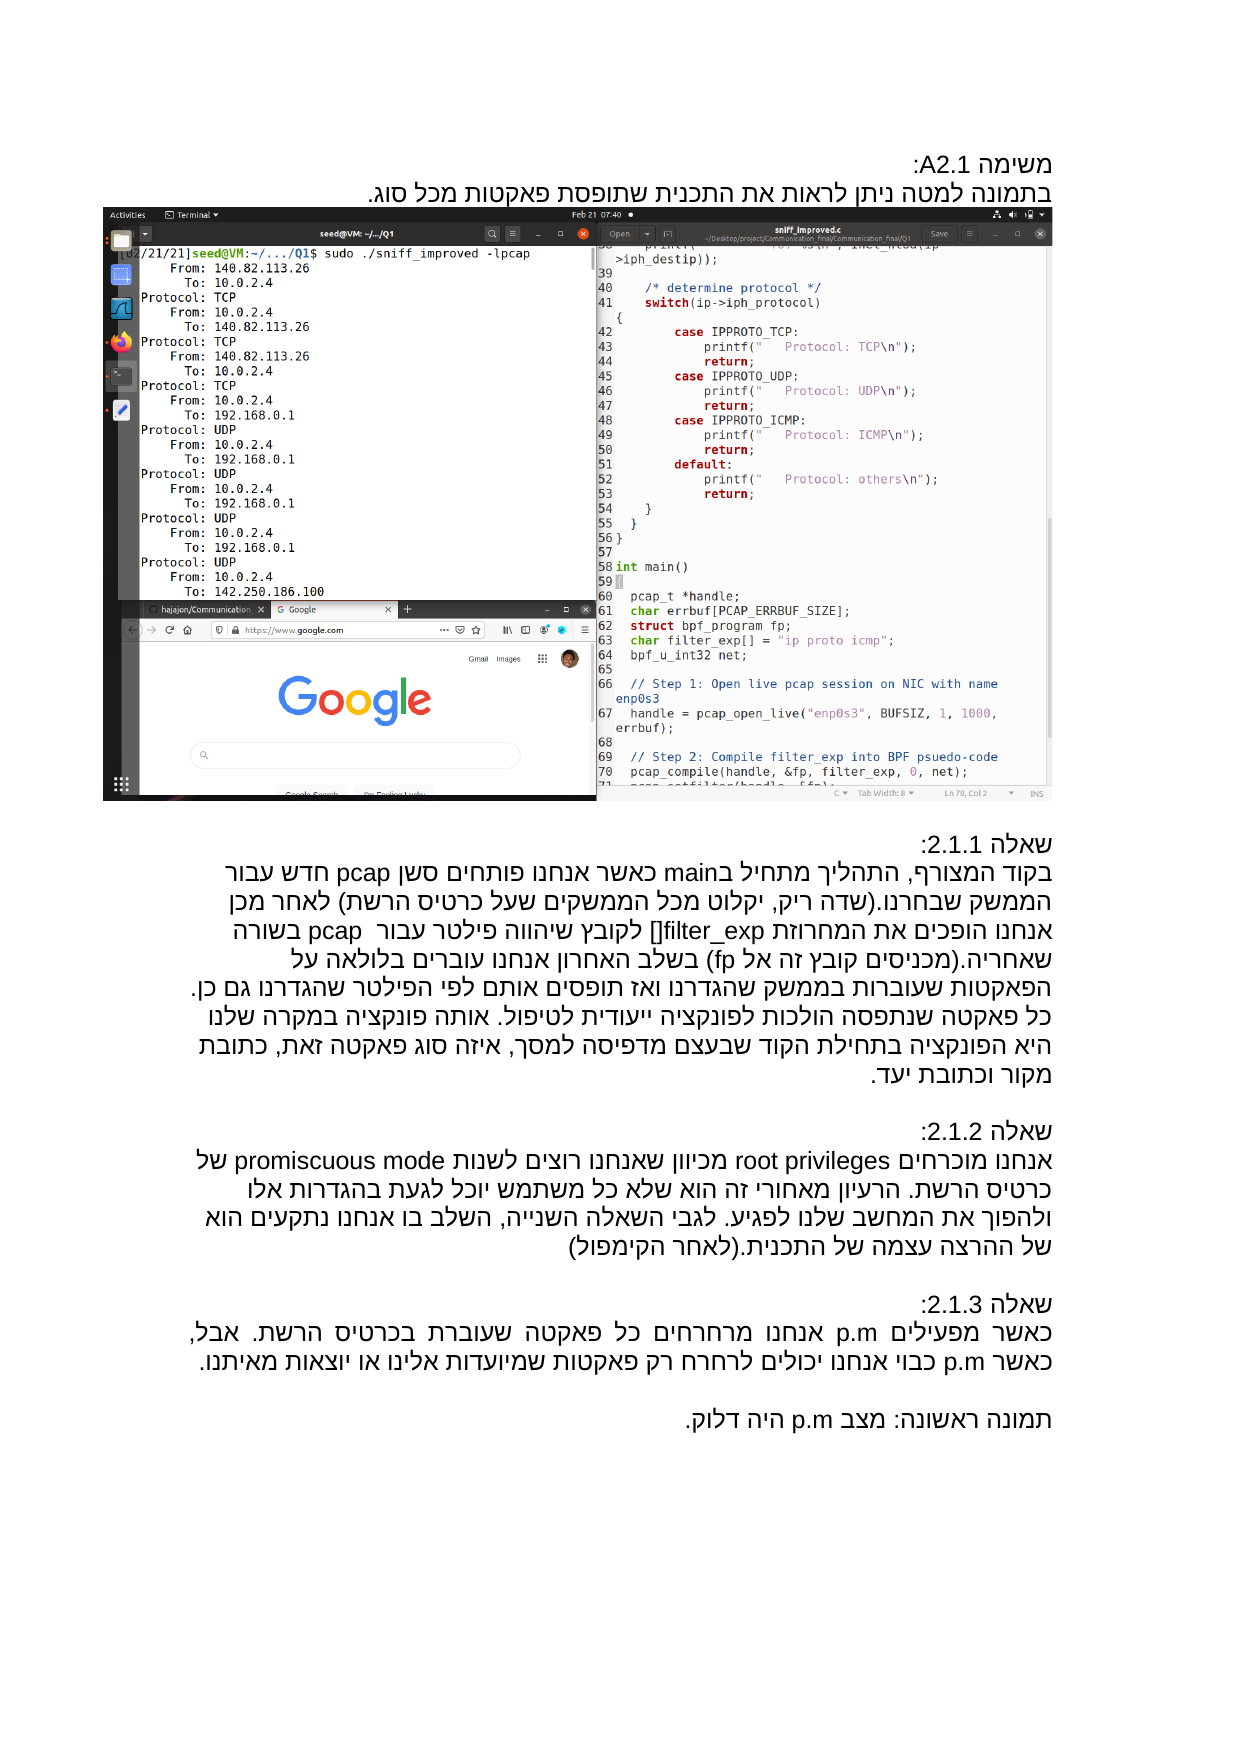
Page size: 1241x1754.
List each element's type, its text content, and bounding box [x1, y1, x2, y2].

text בתמונה למטה ניתן לראות את התכנית שתופסת פאקטות מכל סוג. [187, 179, 1053, 207]
text אנחנו מוכרחים root privileges מכיוון שאנחנו רוצים לשנות promiscuous mode של כרטיס הרשת. הרעיון מאחורי זה הוא שלא כל משתמש יוכל לגעת בהגדרות אלו ולהפוך את המחשב שלנו לפגיע. לגבי השאלה השנייה, השלב בו אנחנו נתקעים הוא של ההרצה עצמה של התכנית.(לאחר הקימפול) [187, 1146, 1053, 1261]
text שאלה 2.1.1: [187, 830, 1053, 858]
text שאלה 2.1.3: [187, 1290, 1053, 1318]
text שאלה 2.1.2: [187, 1117, 1053, 1146]
text בקוד המצורף, התהליך מתחיל בmain כאשר אנחנו פותחים סשן pcap חדש עבור הממשק שבחרנו.(שדה ריק, יקלוט מכל הממשקים שעל כרטיס הרשת) לאחר מכן אנחנו הופכים את המחרוזת filter_exp[] לקובץ שיהווה פילטר עבור pcap בשורה שאחריה.(מכניסים קובץ זה אל fp) בשלב האחרון אנחנו עוברים בלולאה על הפאקטות שעוברות בממשק שהגדרנו ואז תופסים אותם לפי הפילטר שהגדרנו גם כן. כל פאקטה שנתפסה הולכות לפונקציה ייעודית לטיפול. אותה פונקציה במקרה שלנו היא הפונקציה בתחילת הקוד שבעצם מדפיסה למסך, איזה סוג פאקטה זאת, כתובת מקור וכתובת יעד. [187, 858, 1053, 1088]
text משימה A2.1: [187, 150, 1053, 179]
text כאשר מפעילים p.m אנחנו מרחרחים כל פאקטה שעוברת בכרטיס הרשת. אבל, כאשר p.m כבוי אנחנו יכולים לרחרח רק פאקטות שמיועדות אלינו או יוצאות מאיתנו. [187, 1318, 1053, 1376]
text תמונה ראשונה: מצב p.m היה דלוק. [187, 1405, 1053, 1433]
picture [103, 207, 1053, 801]
